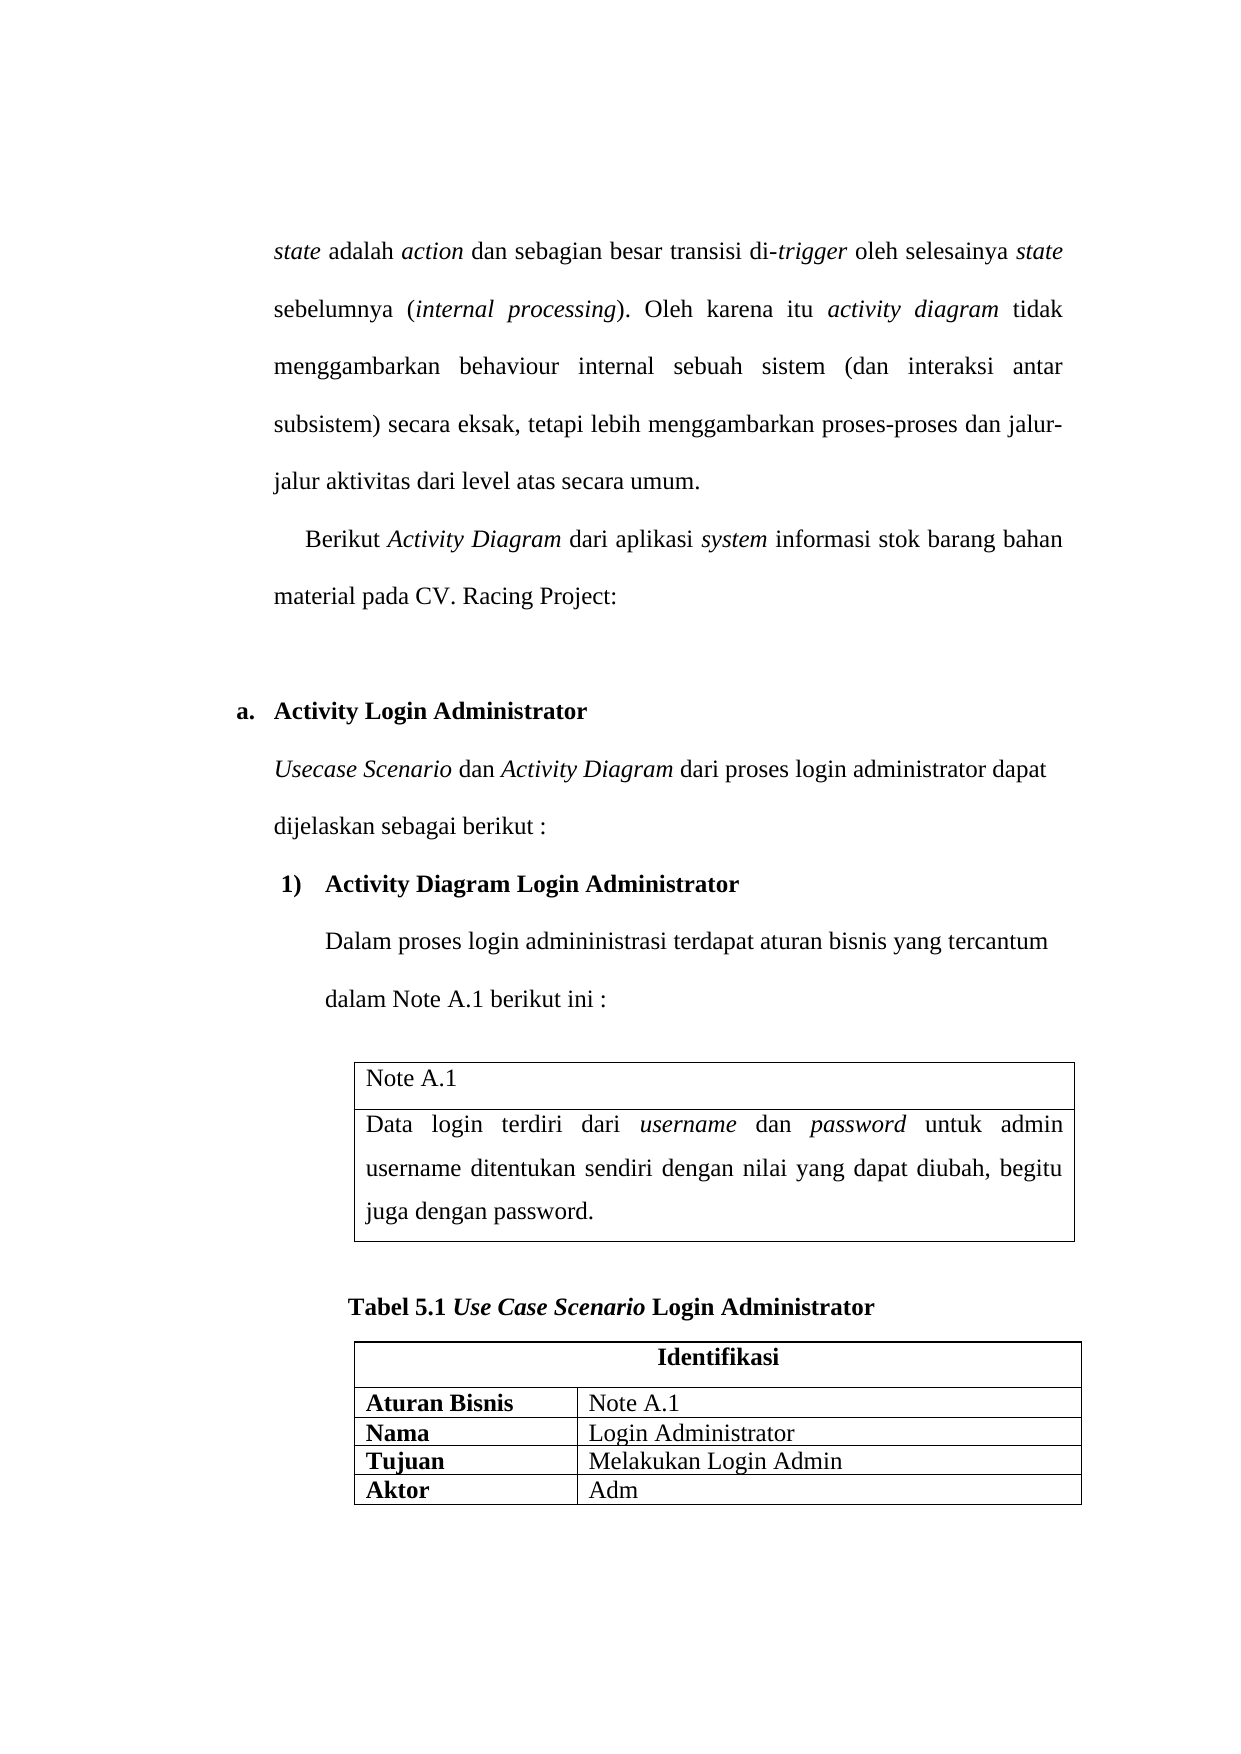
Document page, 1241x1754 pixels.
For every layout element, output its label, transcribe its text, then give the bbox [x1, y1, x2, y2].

list Dalam proses login admininistrasi terdapat aturan bisnis yang tercantum dalam Note A.1 berikut ini : [325, 926, 1063, 1012]
table_cell Aktor [355, 1475, 577, 1503]
table_header Identifikasi [355, 1343, 1081, 1387]
list Activity Diagram Login Administrator [281, 869, 1063, 897]
list Usecase Scenario dan Activity Diagram dari proses login administrator dapat dijelaskan sebagai berikut : [274, 754, 1063, 840]
table_cell Tujuan [355, 1446, 577, 1474]
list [274, 236, 1063, 495]
table_cell Adm Inistrator [578, 1475, 1081, 1503]
table_cell Login Administrator [578, 1418, 1081, 1445]
list Tabel 5.1 Use Case Scenario Login Administrator [348, 1292, 1063, 1321]
table_header Note A.1 [355, 1063, 1074, 1108]
list Activity Login Administrator [236, 696, 1063, 725]
table_cell Nama [355, 1418, 577, 1445]
table_cell Melakukan Login Admin [578, 1446, 1081, 1474]
table_cell Note A.1 [578, 1388, 1081, 1417]
list Berikut Activity Diagram dari aplikasi system informasi stok barang bahan material pada CV. Racing Project: [274, 524, 1063, 610]
table_cell Aturan Bisnis [355, 1388, 577, 1417]
table_cell Data login terdiri dari username dan password untuk admin username ditentukan sendiri dengan nilai yang dapat diubah, begitu juga dengan password. [355, 1110, 1074, 1241]
